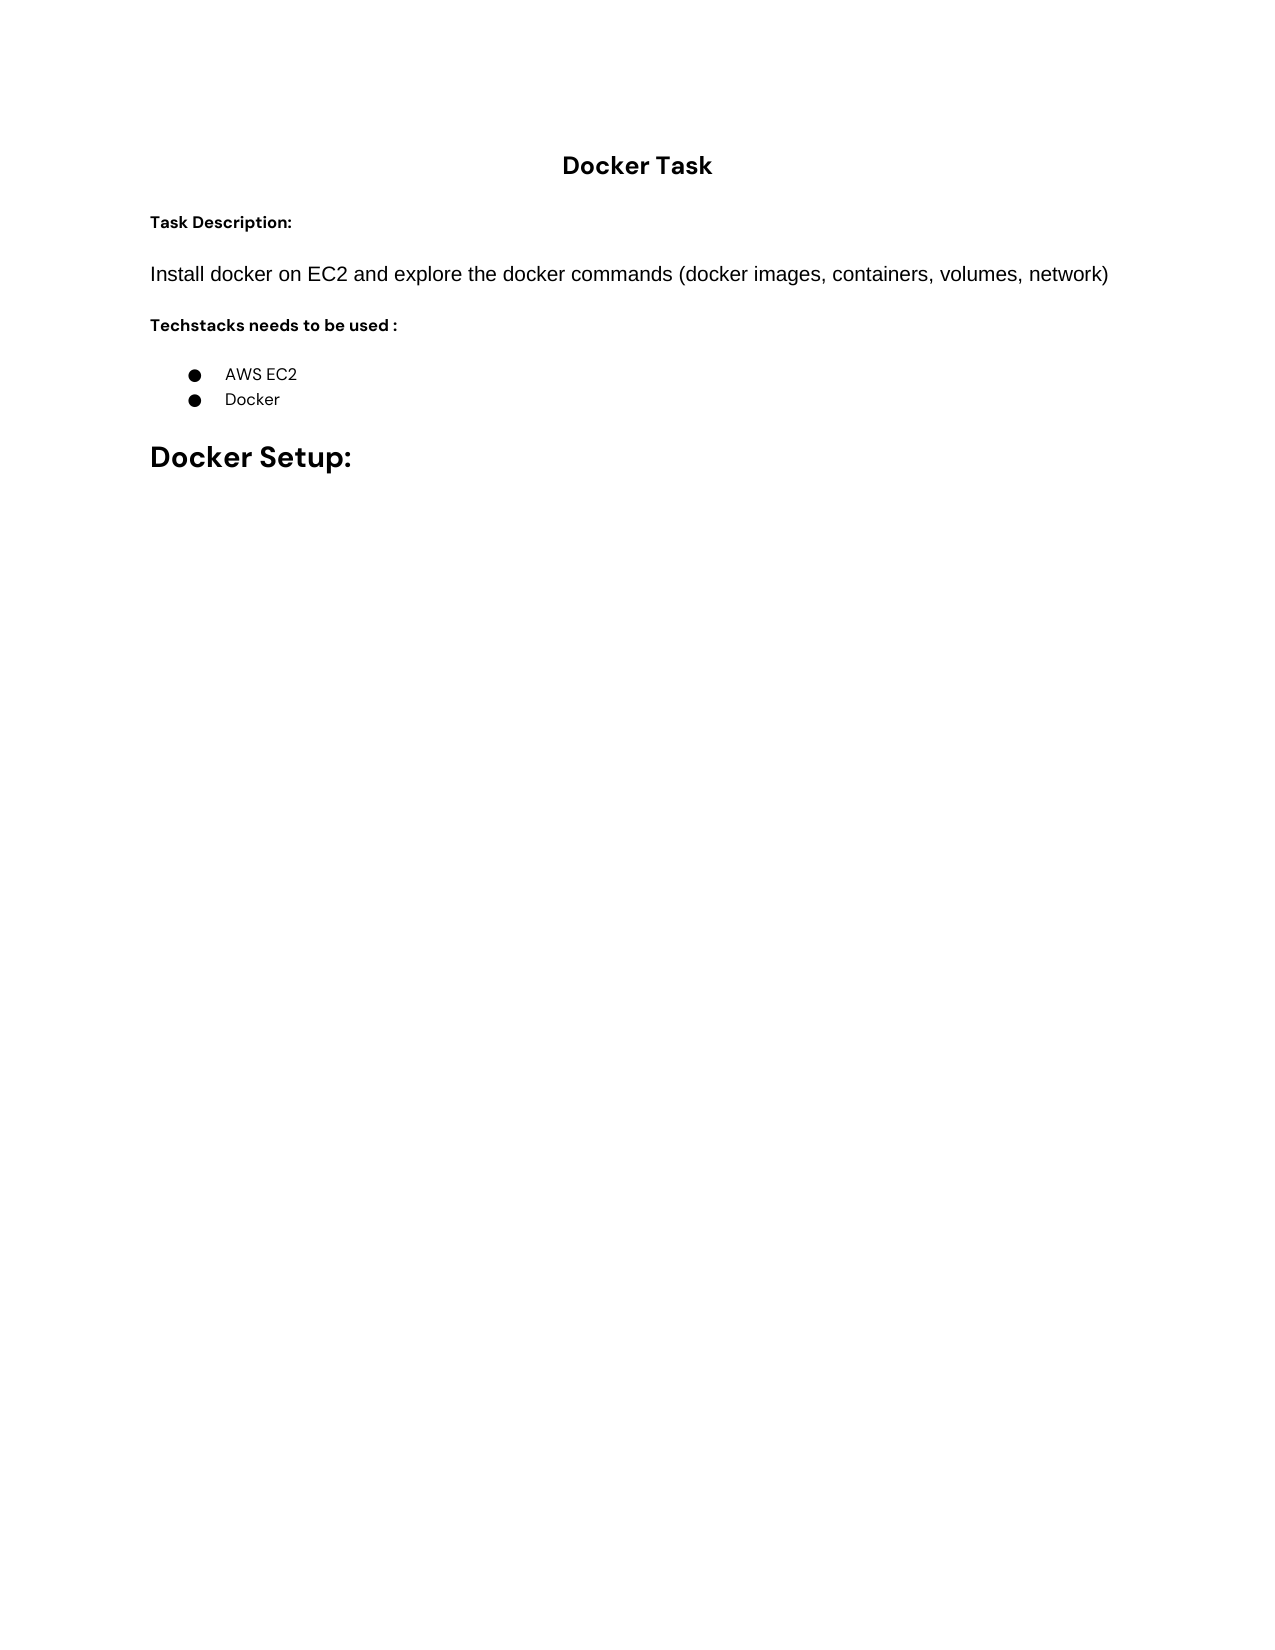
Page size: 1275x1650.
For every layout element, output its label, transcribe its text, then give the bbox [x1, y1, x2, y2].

list AWS EC2 [187, 364, 1125, 386]
text Docker Setup: [150, 439, 1125, 507]
text Docker Task [150, 150, 1125, 182]
list Docker [187, 389, 1125, 411]
text Techstacks needs to be used : [150, 314, 1125, 336]
text Task Description: [150, 212, 1125, 234]
text Install docker on EC2 and explore the docker commands (docker images, containers, volumes, network) [150, 262, 1125, 286]
